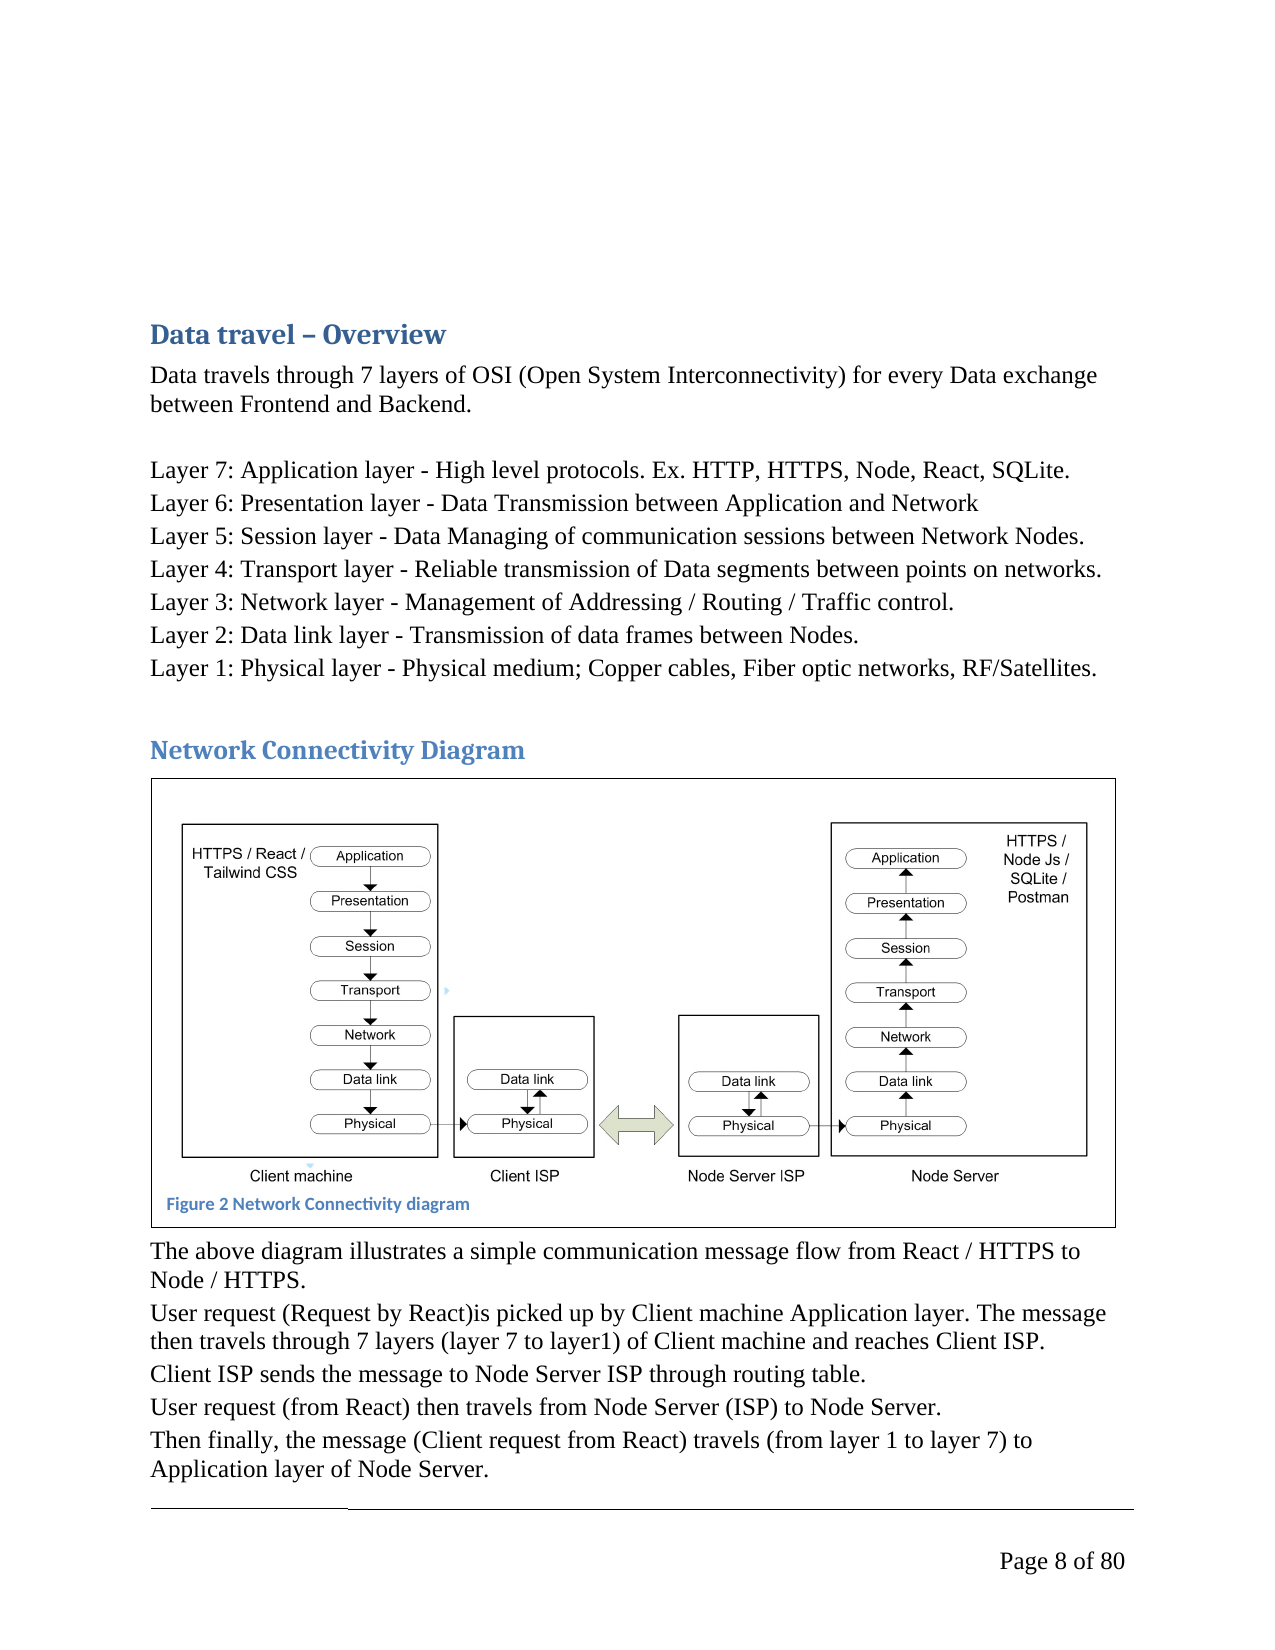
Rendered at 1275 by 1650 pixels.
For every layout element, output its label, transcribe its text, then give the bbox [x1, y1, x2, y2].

text Data travels through 7 layers of OSI (Open System Interconnectivity) for every Data exchange between Frontend and Backend. [150, 361, 1125, 418]
text Layer 4: Transport layer - Reliable transmission of Data segments between points on networks. [150, 554, 1125, 583]
text Layer 2: Data link layer - Transmission of data frames between Nodes. [150, 620, 1125, 648]
picture [166, 785, 1103, 1193]
text Layer 3: Network layer - Management of Addressing / Routing / Traffic control. [150, 587, 1125, 616]
text The above diagram illustrates a simple communication message flow from React / HTTPS to Node / HTTPS. [150, 1236, 1125, 1293]
subtitle Network Connectivity Diagram [150, 735, 1125, 766]
text Layer 1: Physical layer - Physical medium; Copper cables, Fiber optic networks, RF/Satellites. [150, 653, 1125, 681]
text Then finally, the message (Client request from React) travels (from layer 1 to layer 7) to Application layer of Node Server. [150, 1425, 1125, 1483]
text Client ISP sends the message to Node Server ISP through routing table. [150, 1359, 1125, 1388]
text Layer 7: Application layer - High level protocols. Ex. HTTP, HTTPS, Node, React, SQLite. [150, 455, 1125, 484]
text Layer 5: Session layer - Data Managing of communication sessions between Network Nodes. [150, 521, 1125, 550]
text User request (from React) then travels from Node Server (ISP) to Node Server. [150, 1392, 1125, 1421]
text Layer 6: Presentation layer - Data Transmission between Application and Network [150, 488, 1125, 517]
subtitle Data travel – Overview [150, 318, 1125, 351]
text User request (Request by React)is picked up by Client machine Application layer. The message then travels through 7 layers (layer 7 to layer1) of Client machine and reaches Client ISP. [150, 1298, 1125, 1355]
